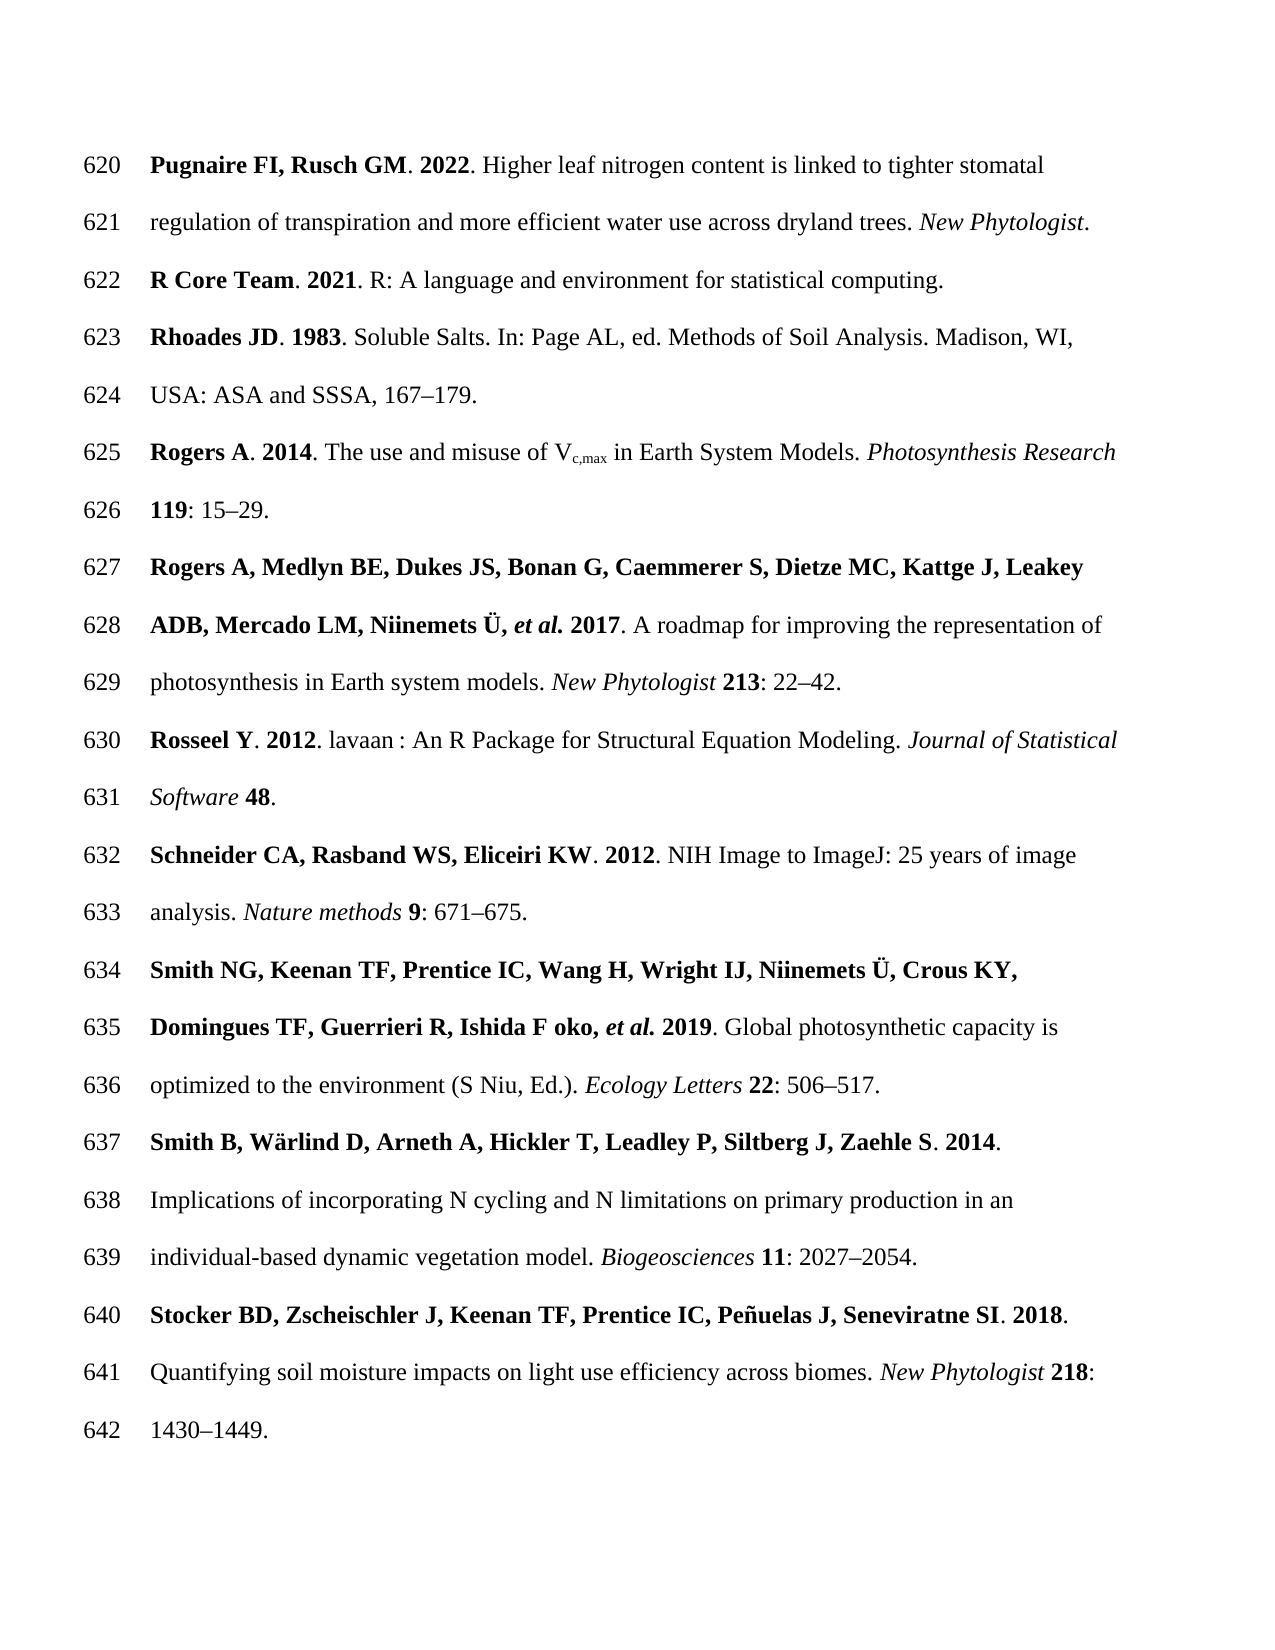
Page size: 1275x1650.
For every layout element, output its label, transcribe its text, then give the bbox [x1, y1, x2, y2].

text Rosseel Y. 2012. lavaan : An R Package for Structural Equation Modeling. Journal of Statistical Software 48. [150, 725, 1125, 811]
text Smith NG, Keenan TF, Prentice IC, Wang H, Wright IJ, Niinemets Ü, Crous KY, Domingues TF, Guerrieri R, Ishida F oko, et al. 2019. Global photosynthetic capacity is optimized to the environment (S Niu, Ed.). Ecology Letters 22: 506–517. [150, 955, 1125, 1099]
text R Core Team. 2021. R: A language and environment for statistical computing. [150, 265, 1125, 294]
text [150, 150, 1125, 236]
text Schneider CA, Rasband WS, Eliceiri KW. 2012. NIH Image to ImageJ: 25 years of image analysis. Nature methods 9: 671–675. [150, 840, 1125, 926]
text Rogers A, Medlyn BE, Dukes JS, Bonan G, Caemmerer S, Dietze MC, Kattge J, Leakey ADB, Mercado LM, Niinemets Ü, et al. 2017. A roadmap for improving the representation of photosynthesis in Earth system models. New Phytologist 213: 22–42. [150, 552, 1125, 696]
text Stocker BD, Zscheischler J, Keenan TF, Prentice IC, Peñuelas J, Seneviratne SI. 2018. Quantifying soil moisture impacts on light use efficiency across biomes. New Phytologist 218: 1430–1449. [150, 1300, 1125, 1444]
text Rogers A. 2014. The use and misuse of Vc,max in Earth System Models. Photosynthesis Research 119: 15–29. [150, 437, 1125, 524]
text Rhoades JD. 1983. Soluble Salts. In: Page AL, ed. Methods of Soil Analysis. Madison, WI, USA: ASA and SSSA, 167–179. [150, 322, 1125, 409]
text Smith B, Wärlind D, Arneth A, Hickler T, Leadley P, Siltberg J, Zaehle S. 2014. Implications of incorporating N cycling and N limitations on primary production in an individual-based dynamic vegetation model. Biogeosciences 11: 2027–2054. [150, 1127, 1125, 1271]
